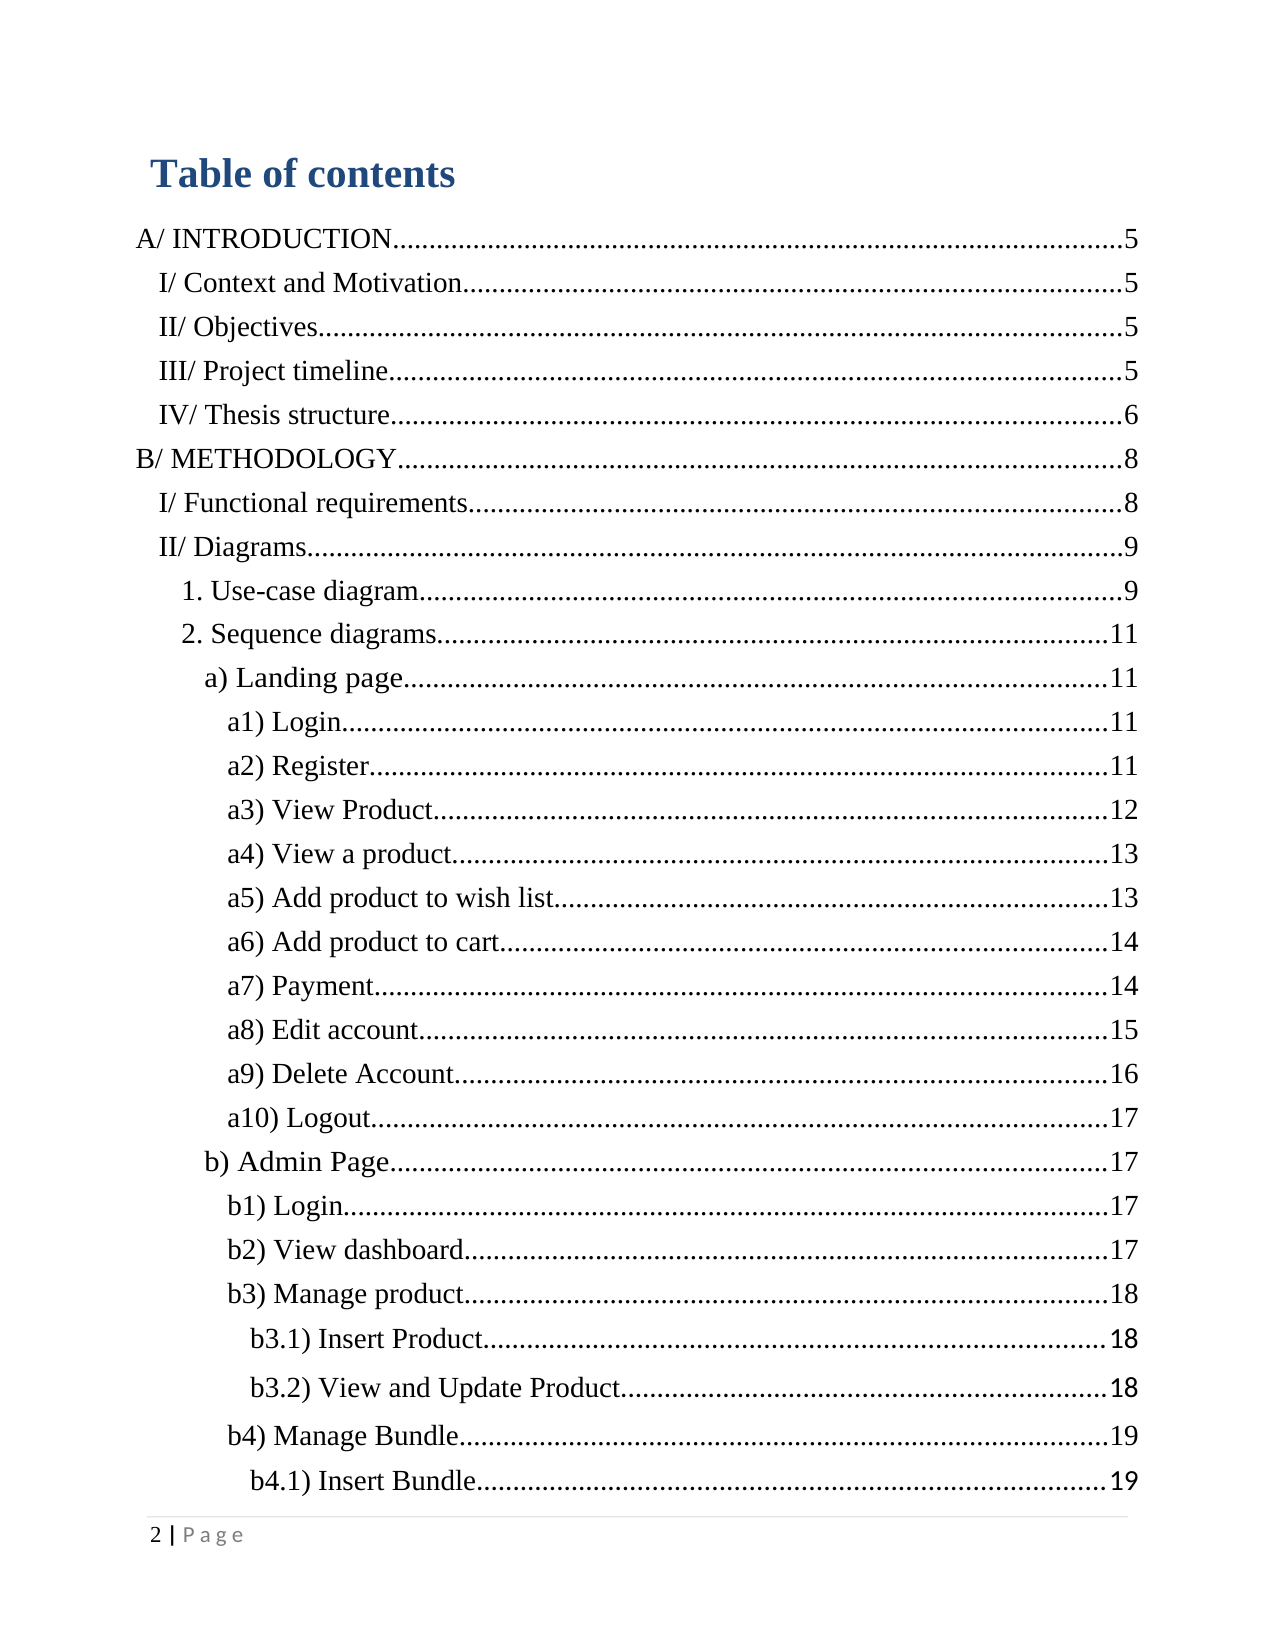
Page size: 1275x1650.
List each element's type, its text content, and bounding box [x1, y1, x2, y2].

text a10) Logout 17 [227, 1100, 1139, 1134]
text I/ Functional requirements 8 [158, 485, 1139, 518]
text Table of contents [150, 148, 1139, 196]
text II/ Diagrams 9 [158, 529, 1139, 562]
text III/ Project timeline 5 [158, 353, 1139, 386]
text I/ Context and Motivation 5 [158, 265, 1139, 298]
text a7) Payment 14 [227, 968, 1139, 1002]
text a9) Delete Account 16 [227, 1056, 1139, 1090]
text a4) View a product 13 [227, 836, 1139, 870]
text 1. Use-case diagram 9 [181, 573, 1139, 606]
text b3) Manage product 18 [227, 1276, 1139, 1309]
text a2) Register 11 [227, 748, 1139, 782]
text a8) Edit account 15 [227, 1012, 1139, 1046]
text A/ INTRODUCTION 5 [135, 221, 1139, 254]
text b3.2) View and Update Product 18 [250, 1369, 1139, 1404]
text b4.1) Insert Bundle 19 [250, 1462, 1139, 1497]
text b) Admin Page 17 [204, 1144, 1139, 1178]
text a3) View Product 12 [227, 792, 1139, 826]
text b2) View dashboard 17 [227, 1232, 1139, 1266]
text b1) Login 17 [227, 1188, 1139, 1222]
text a5) Add product to wish list 13 [227, 880, 1139, 914]
text b4) Manage Bundle 19 [227, 1418, 1139, 1451]
text a6) Add product to cart 14 [227, 924, 1139, 958]
text II/ Objectives 5 [158, 309, 1139, 342]
text b3.1) Insert Product 18 [250, 1320, 1139, 1356]
text a) Landing page 11 [204, 661, 1139, 694]
text IV/ Thesis structure 6 [158, 397, 1139, 430]
text 2. Sequence diagrams 11 [181, 617, 1139, 650]
text a1) Login 11 [227, 704, 1139, 738]
text B/ METHODOLOGY 8 [135, 441, 1139, 474]
